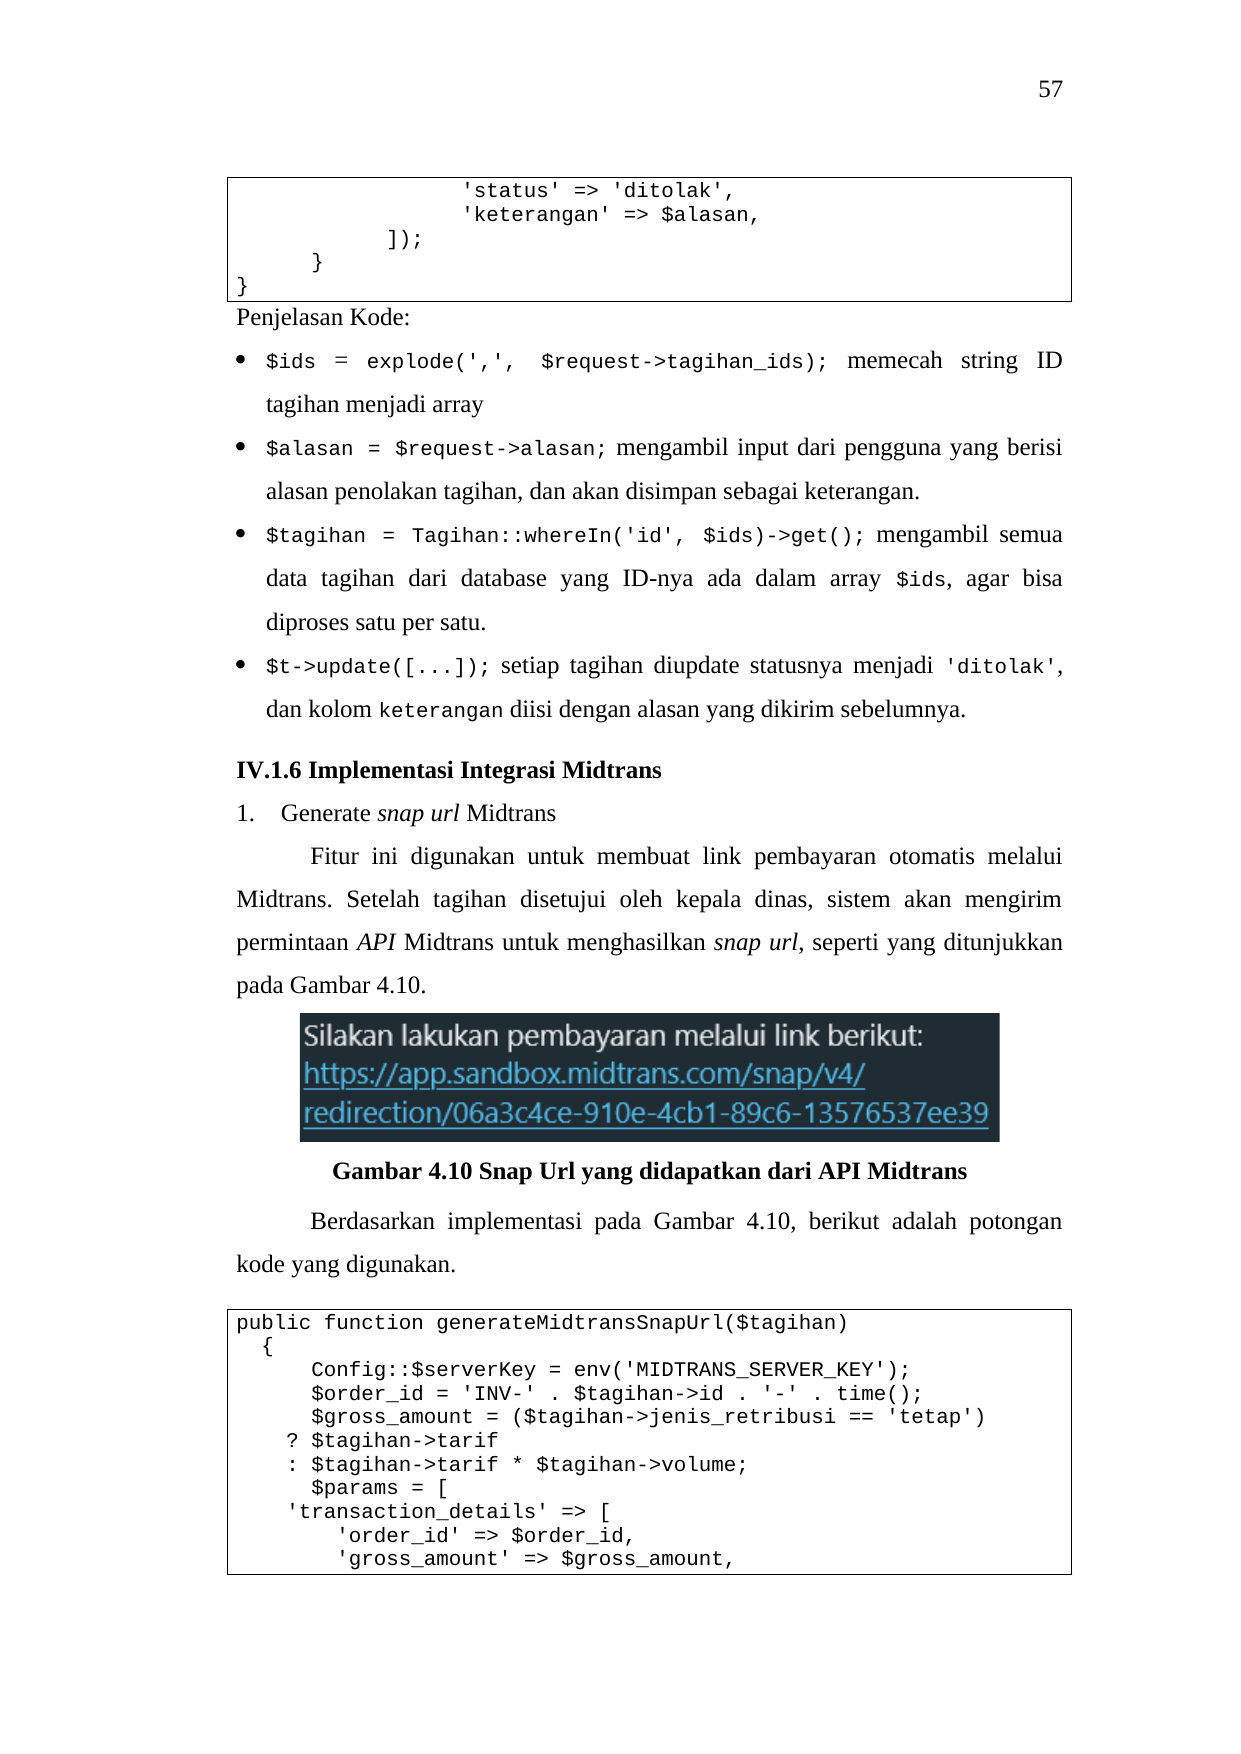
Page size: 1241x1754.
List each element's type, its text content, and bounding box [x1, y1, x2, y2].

text { [236, 1336, 1063, 1359]
list Generate snap url Midtrans [236, 798, 1063, 827]
text 'transaction_details' => [ [236, 1501, 1063, 1525]
text public function generateMidtransSnapUrl($tagihan) [228, 1310, 1071, 1336]
text Penjelasan Kode: [236, 302, 1063, 330]
text 'order_id' => $order_id, [236, 1525, 1063, 1545]
text Gambar 4.10 Snap Url yang didapatkan dari API Midtrans [236, 1156, 1063, 1185]
text ]); [236, 228, 1063, 251]
list $tagihan = Tagihan::whereIn('id', $ids)->get(); mengambil semua data tagihan dari database yang ID-nya ada dalam array $ids, agar bisa diproses satu per satu. [236, 519, 1063, 636]
list Fitur ini digunakan untuk membuat link pembayaran otomatis melalui Midtrans. Setelah tagihan disetujui oleh kepala dinas, sistem akan mengirim permintaan API Midtrans untuk menghasilkan snap url, seperti yang ditunjukkan pada Gambar 4.10. [236, 841, 1063, 999]
text $gross_amount = ($tagihan->jenis_retribusi == 'tetap') [236, 1406, 1063, 1430]
text $order_id = 'INV-' . $tagihan->id . '-' . time(); [236, 1383, 1063, 1406]
picture [299, 1013, 1000, 1142]
text } [228, 272, 1071, 301]
text } [236, 251, 1063, 272]
text ? $tagihan->tarif [236, 1430, 1063, 1454]
text 'gross_amount' => $gross_amount, [228, 1545, 1071, 1574]
text Config::$serverKey = env('MIDTRANS_SERVER_KEY'); [236, 1359, 1063, 1383]
text $params = [ [236, 1477, 1063, 1501]
list $ids = explode(',', $request->tagihan_ids); memecah string ID tagihan menjadi array [236, 345, 1063, 417]
subtitle Implementasi Integrasi Midtrans [236, 755, 1063, 784]
list $t->update([...]); setiap tagihan diupdate statusnya menjadi 'ditolak', dan kolom keterangan diisi dengan alasan yang dikirim sebelumnya. [236, 650, 1063, 723]
text : $tagihan->tarif * $tagihan->volume; [236, 1454, 1063, 1477]
text 'status' => 'ditolak', [228, 178, 1071, 204]
list $alasan = $request->alasan; mengambil input dari pengguna yang berisi alasan penolakan tagihan, dan akan disimpan sebagai keterangan. [236, 432, 1063, 504]
text Berdasarkan implementasi pada Gambar 4.10, berikut adalah potongan kode yang digunakan. [236, 1206, 1063, 1278]
text 'keterangan' => $alasan, [236, 204, 1063, 228]
